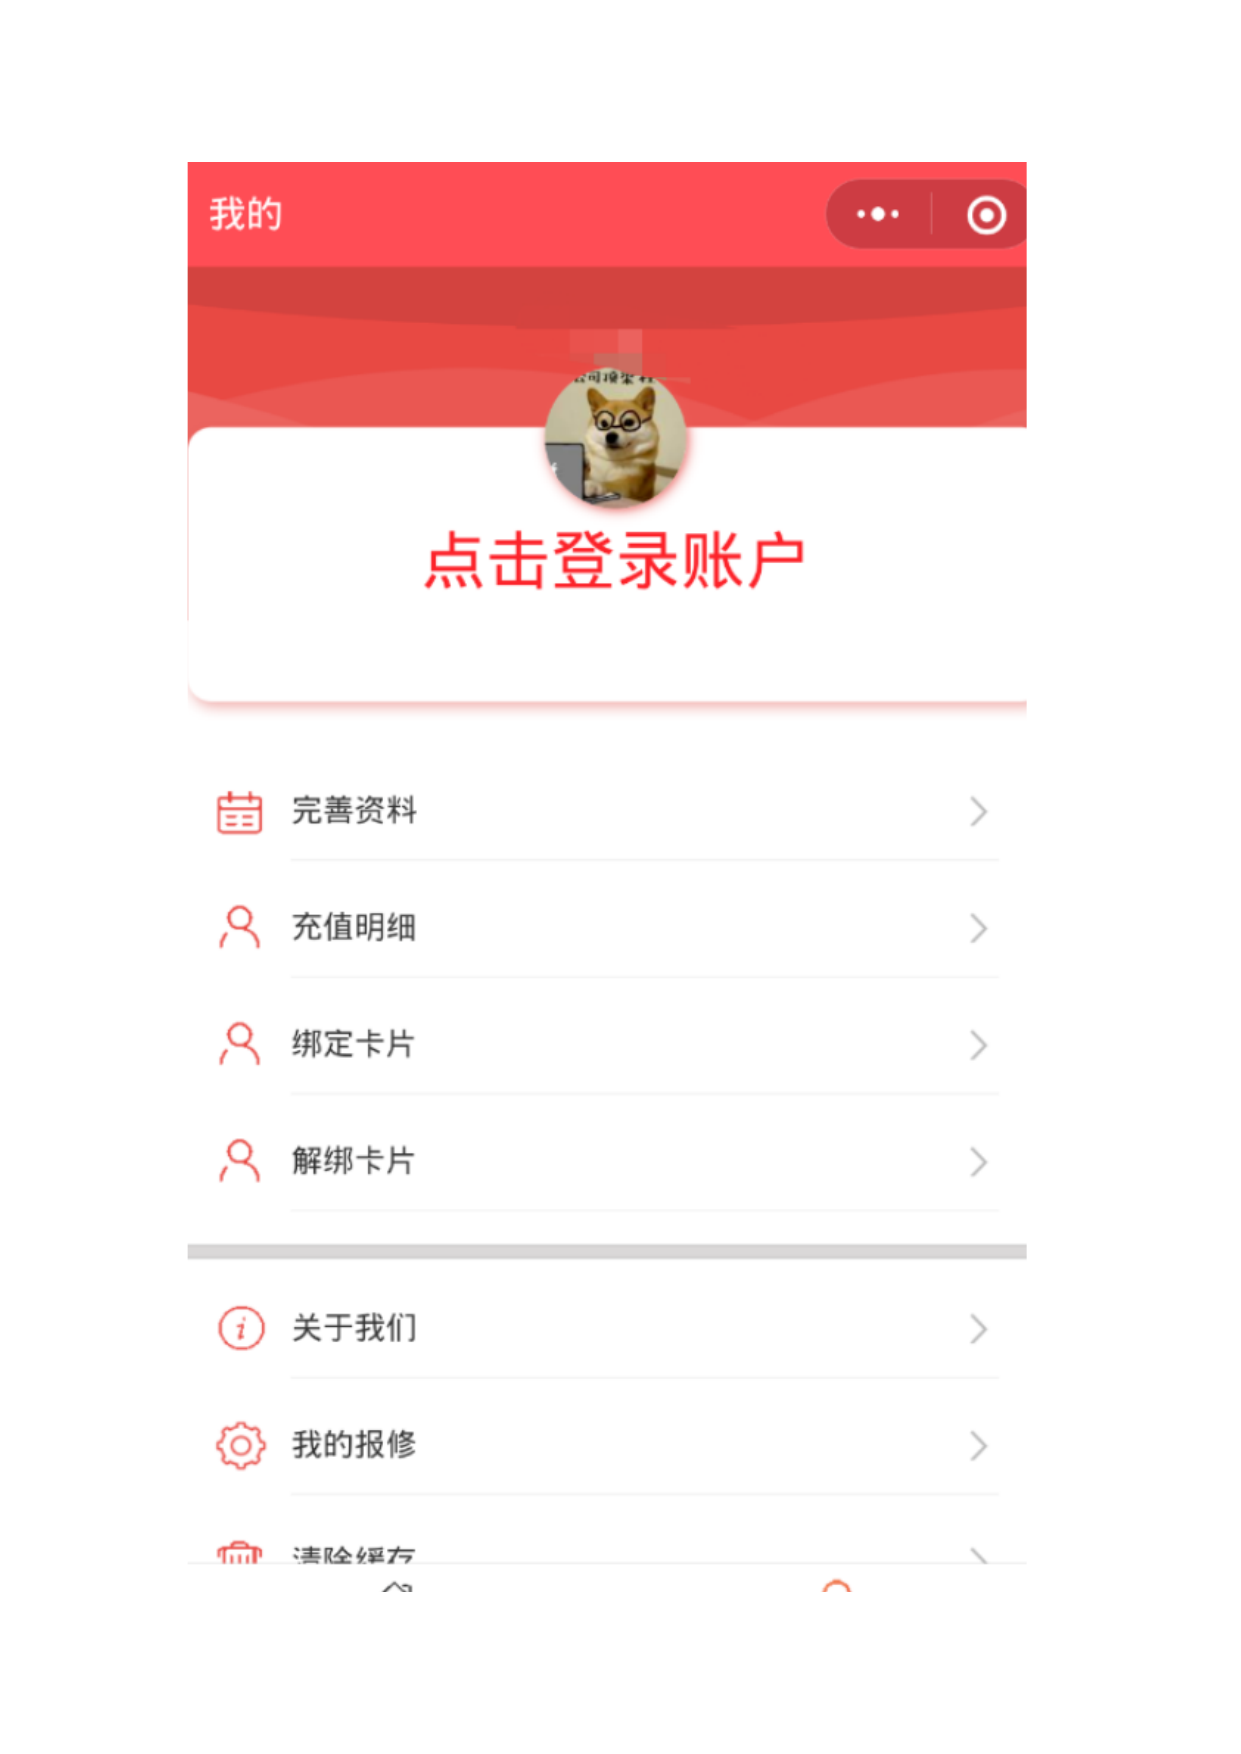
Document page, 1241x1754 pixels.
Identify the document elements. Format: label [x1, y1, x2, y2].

picture [187, 162, 1027, 1592]
